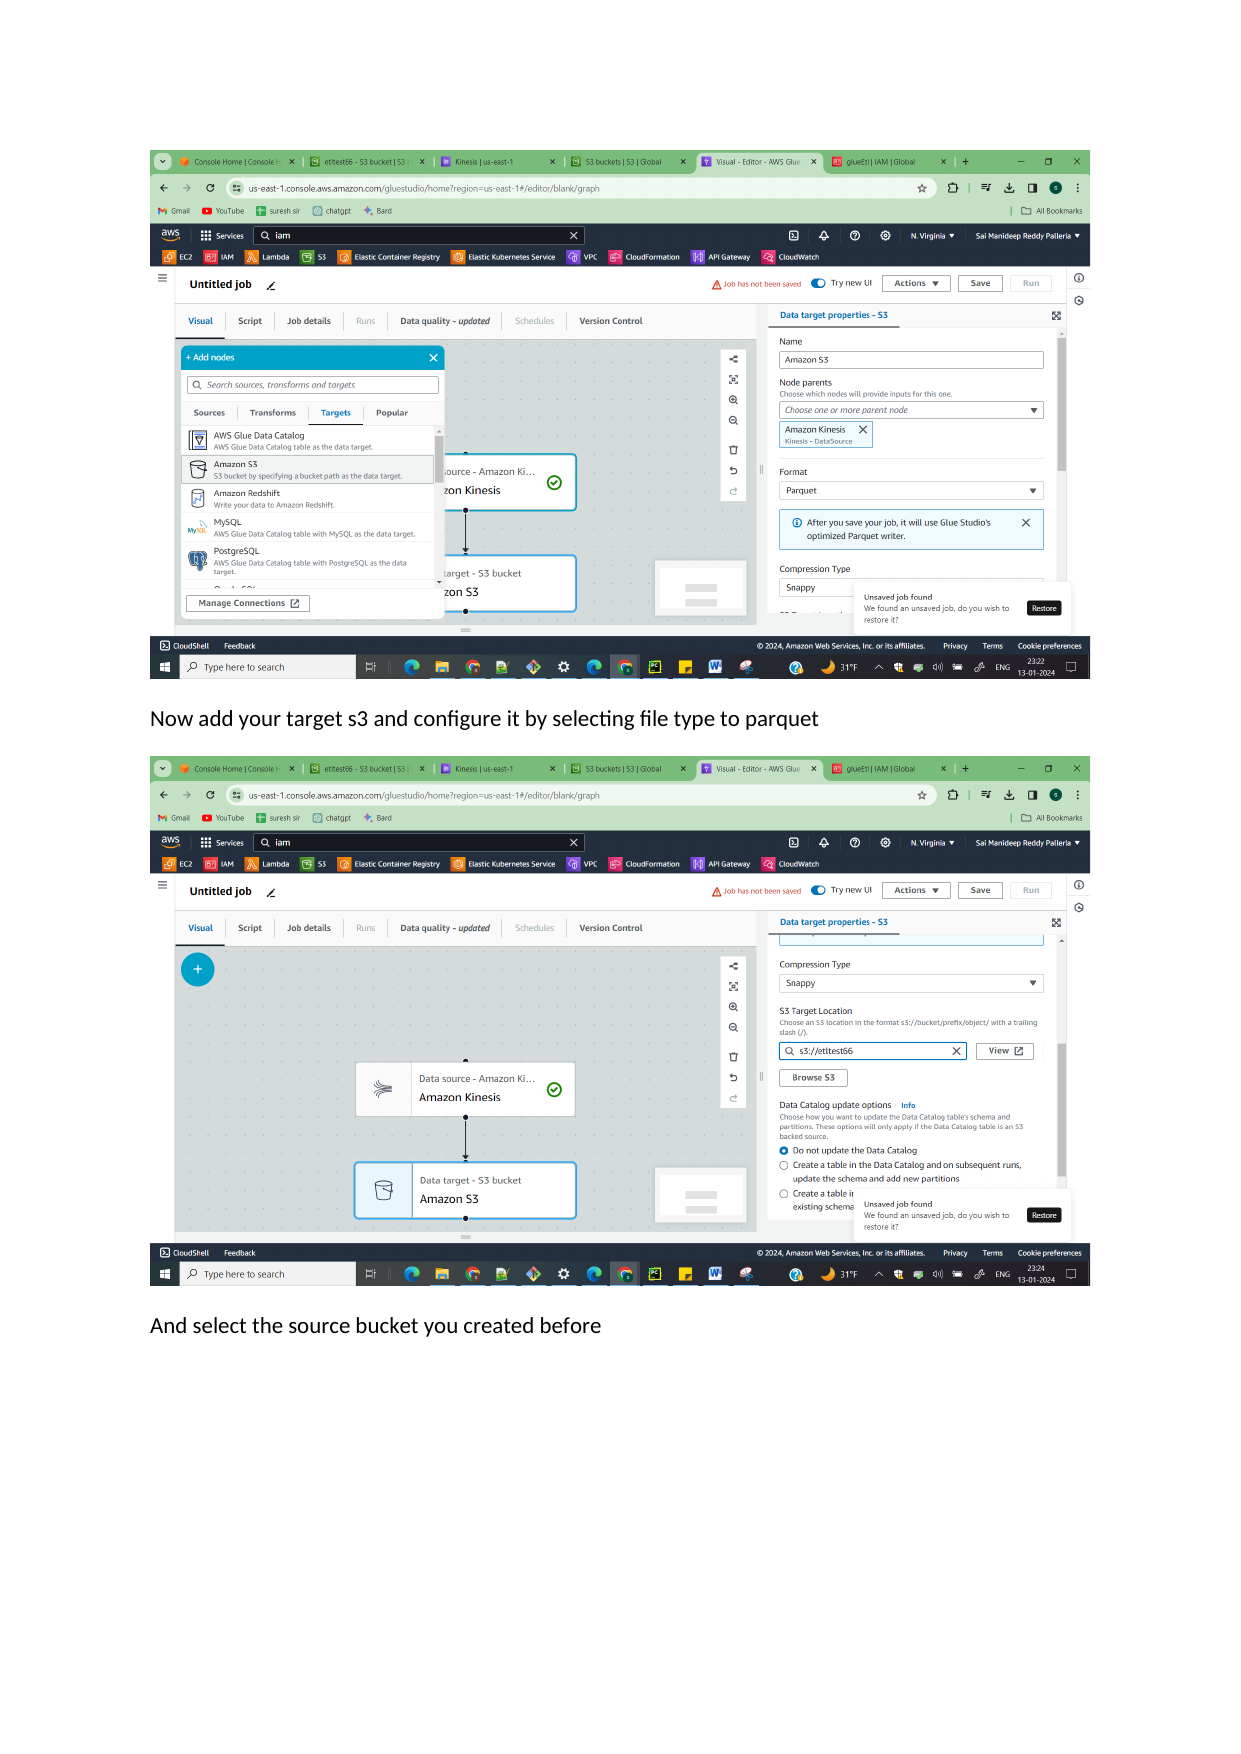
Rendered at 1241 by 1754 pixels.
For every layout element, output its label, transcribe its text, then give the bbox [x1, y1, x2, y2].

text And select the source bucket you created before [150, 1311, 1090, 1339]
text Now add your target s3 and configure it by selecting file type to parquet [150, 704, 1090, 732]
picture [150, 756, 1091, 1286]
picture [150, 150, 1091, 679]
